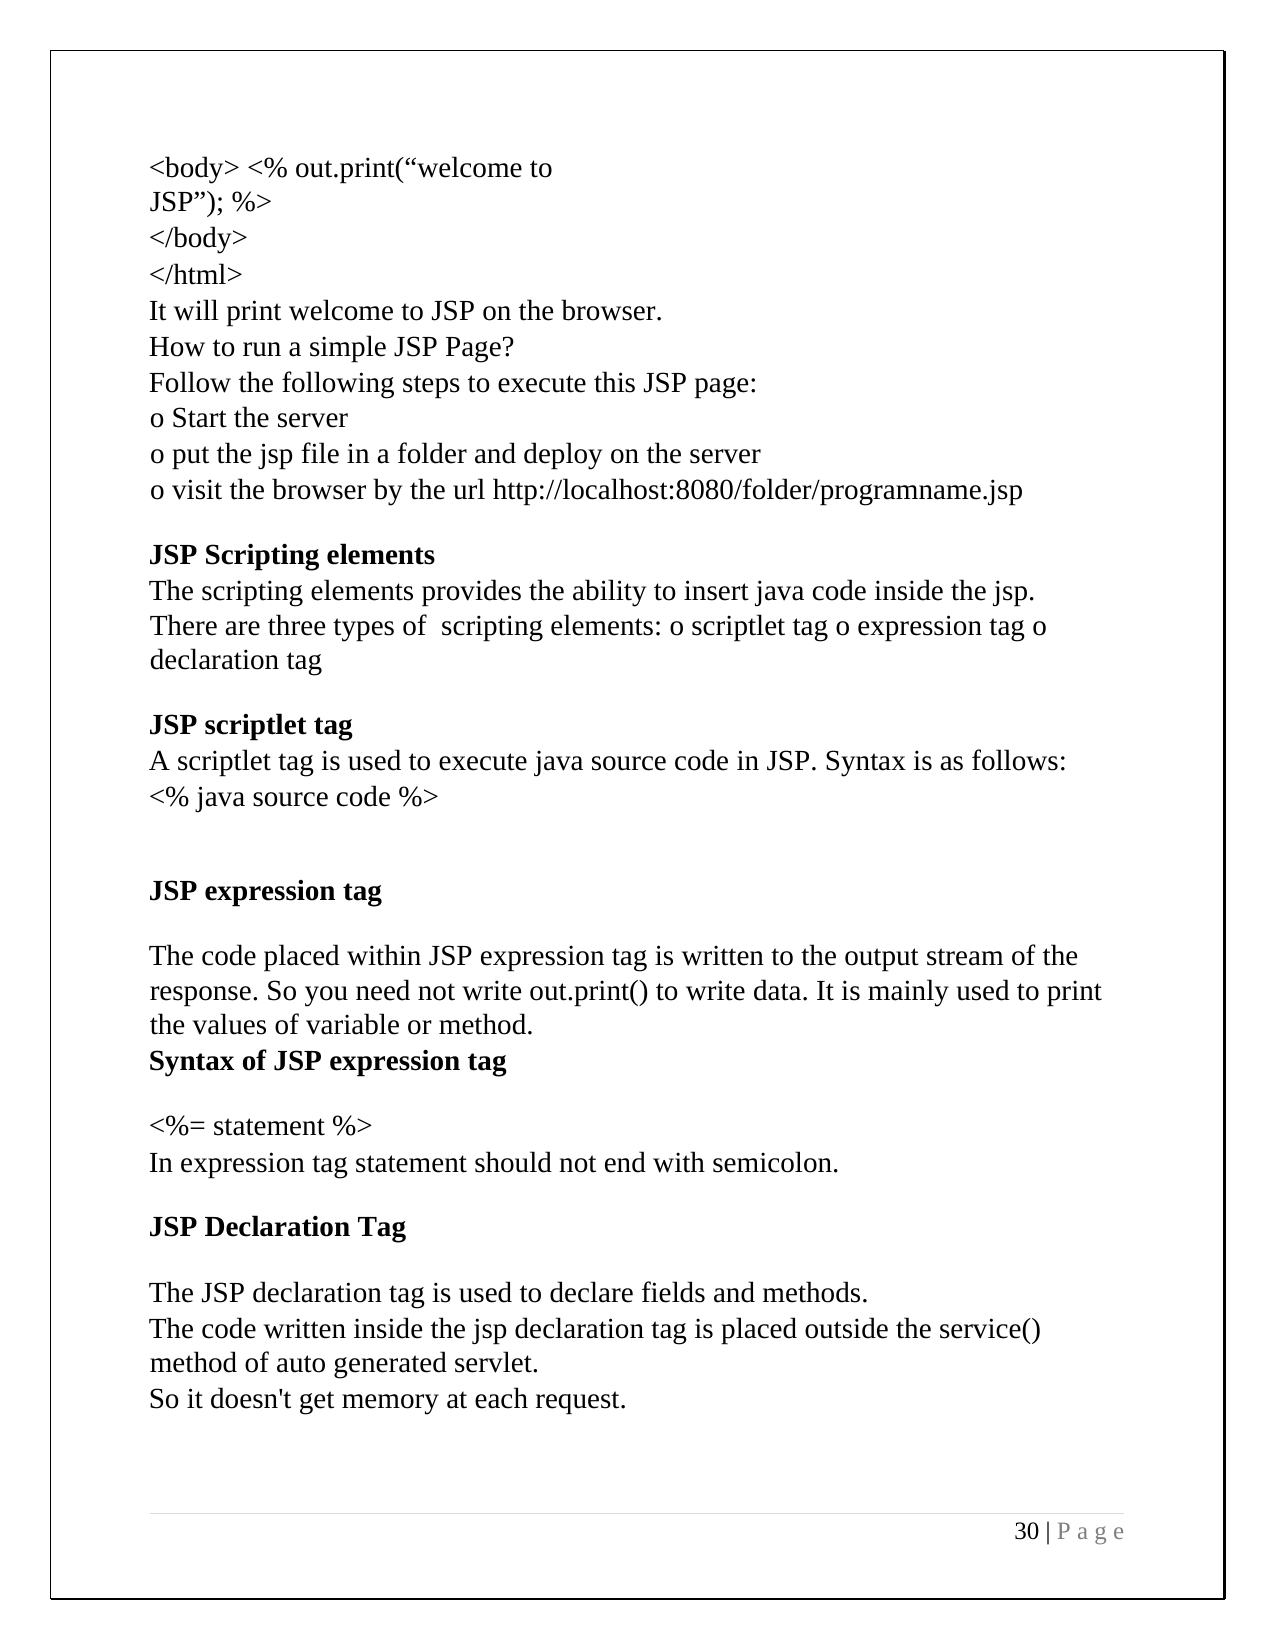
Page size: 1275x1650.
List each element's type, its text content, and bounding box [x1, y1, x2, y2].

subtitle JSP Declaration Tag [148, 1209, 1124, 1243]
subtitle Syntax of JSP expression tag [148, 1043, 1124, 1077]
subtitle JSP scriptlet tag [148, 707, 1124, 741]
text The JSP declaration tag is used to declare fields and methods. [148, 1275, 1124, 1308]
text <%= statement %> [148, 1108, 1124, 1142]
text In expression tag statement should not end with semicolon. [148, 1145, 1124, 1178]
text How to run a simple JSP Page? [148, 329, 1124, 363]
text A scriptlet tag is used to execute java source code in JSP. Syntax is as follows: [148, 743, 1124, 777]
subtitle JSP expression tag [148, 873, 1124, 907]
text The code placed within JSP expression tag is written to the output stream of the response. So you need not write out.print() to write data. It is mainly used to print the values of variable or method. [148, 938, 1124, 1041]
text </body> [148, 221, 1124, 254]
list put the jsp file in a folder and deploy on the server [150, 436, 1124, 469]
text </html> [148, 257, 1124, 290]
text The scripting elements provides the ability to insert java code inside the jsp. There are three types of scripting elements: o scriptlet tag o expression tag o declaration tag [148, 573, 1095, 676]
text <body> <% out.print(“welcome to JSP”); %> [148, 150, 568, 218]
text Follow the following steps to execute this JSP page: o Start the server [148, 365, 764, 433]
text It will print welcome to JSP on the browser. [148, 293, 1124, 326]
list visit the browser by the url http://localhost:8080/folder/programname.jsp [150, 472, 1124, 506]
text The code written inside the jsp declaration tag is placed outside the service() method of auto generated servlet. [148, 1311, 1124, 1379]
text <% java source code %> [148, 779, 1124, 813]
text So it doesn't get memory at each request. [148, 1381, 1124, 1415]
subtitle JSP Scripting elements [148, 537, 1124, 570]
